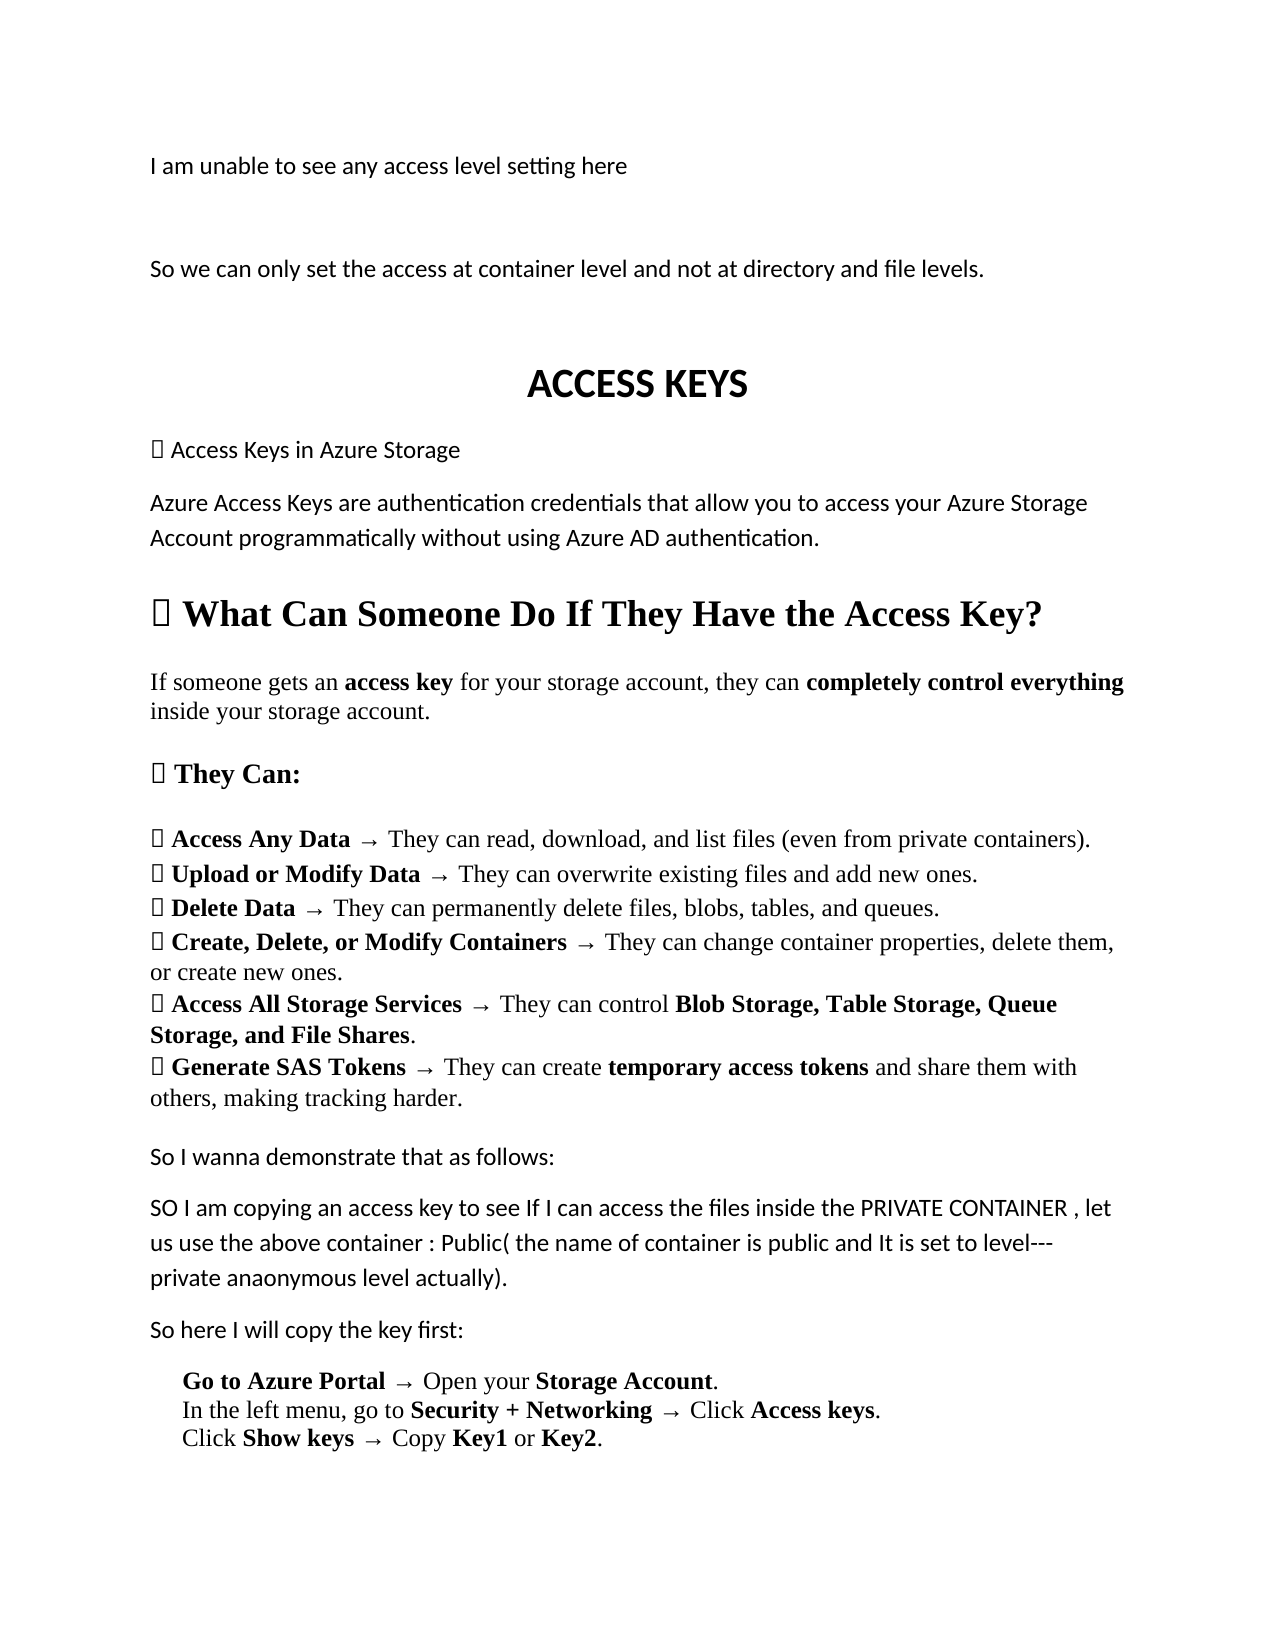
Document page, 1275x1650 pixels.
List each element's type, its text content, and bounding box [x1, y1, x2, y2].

text 🚨 They Can: [150, 754, 1125, 792]
text 🔑 Access Keys in Azure Storage [150, 432, 1125, 466]
text 🔑 What Can Someone Do If They Have the Access Key? [150, 587, 1125, 638]
text  Click Show keys → Copy Key1 or Key2. [150, 1423, 1125, 1452]
text Azure Access Keys are authentication credentials that allow you to access your Azure Storage Account programmatically without using Azure AD authentication. [150, 488, 1125, 553]
text So we can only set the access at container level and not at directory and file levels. [150, 253, 1125, 284]
text ✅ Access Any Data → They can read, download, and list files (even from private containers). ✅ Upload or Modify Data → They can overwrite existing files and add new ones. ✅ Delete Data → They can permanently delete files, blobs, tables, and queues. ✅ Create, Delete, or Modify Containers → They can change container properties, delete them, or create new ones. ✅ Access All Storage Services → They can control Blob Storage, Table Storage, Queue Storage, and File Shares. ✅ Generate SAS Tokens → They can create temporary access tokens and share them with others, making tracking harder. [150, 821, 1125, 1112]
text So here I will copy the key first: [150, 1314, 1125, 1345]
text So I wanna demonstrate that as follows: [150, 1141, 1125, 1171]
text ACCESS KEYS [150, 357, 1125, 407]
text If someone gets an access key for your storage account, they can completely control everything inside your storage account. [150, 667, 1125, 724]
text  Go to Azure Portal → Open your Storage Account. [150, 1366, 1125, 1395]
text SO I am copying an access key to see If I can access the files inside the PRIVATE CONTAINER , let us use the above container : Public( the name of container is public and It is set to level--- private anaonymous level actually). [150, 1193, 1125, 1293]
text  In the left menu, go to Security + Networking → Click Access keys. [150, 1395, 1125, 1423]
text I am unable to see any access level setting here [150, 150, 1125, 181]
